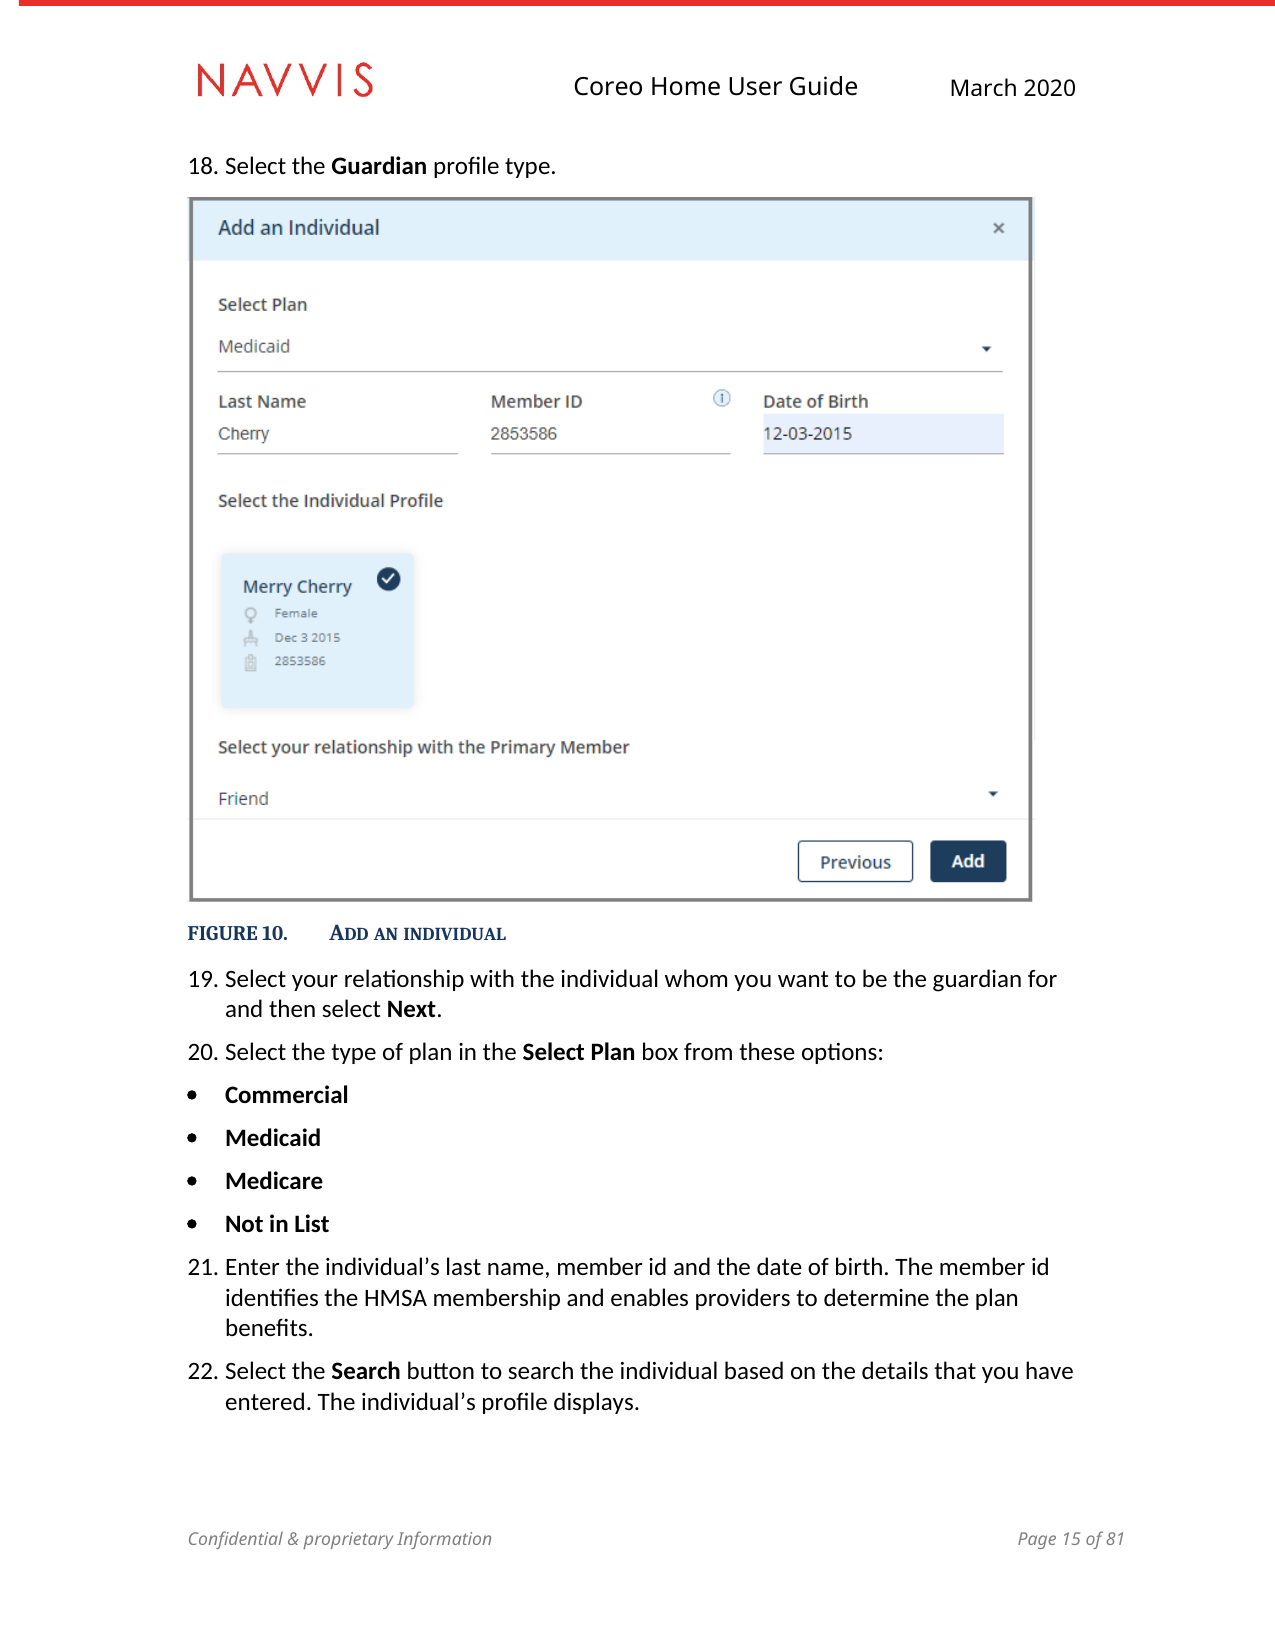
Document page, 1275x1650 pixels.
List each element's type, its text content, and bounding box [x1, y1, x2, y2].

list Not in List [187, 1208, 1087, 1239]
list Select the type of plan in the Select Plan box from these options: [187, 1036, 1087, 1067]
list Medicare [187, 1165, 1087, 1196]
list Medicaid [187, 1122, 1087, 1153]
list Commercial [187, 1079, 1087, 1110]
list Enter the individual’s last name, member id and the date of birth. The member id identifies the HMSA membership and enables providers to determine the plan benefits. [187, 1251, 1087, 1343]
picture [187, 55, 383, 104]
list Select the Search button to search the individual based on the details that you have entered. The individual’s profile displays. [187, 1356, 1087, 1417]
list Select the Guardian profile type. [187, 150, 1087, 181]
text Add an individual [187, 920, 1087, 946]
picture [187, 197, 1035, 908]
list Select your relationship with the individual whom you want to be the guardian for and then select Next. [187, 963, 1087, 1024]
